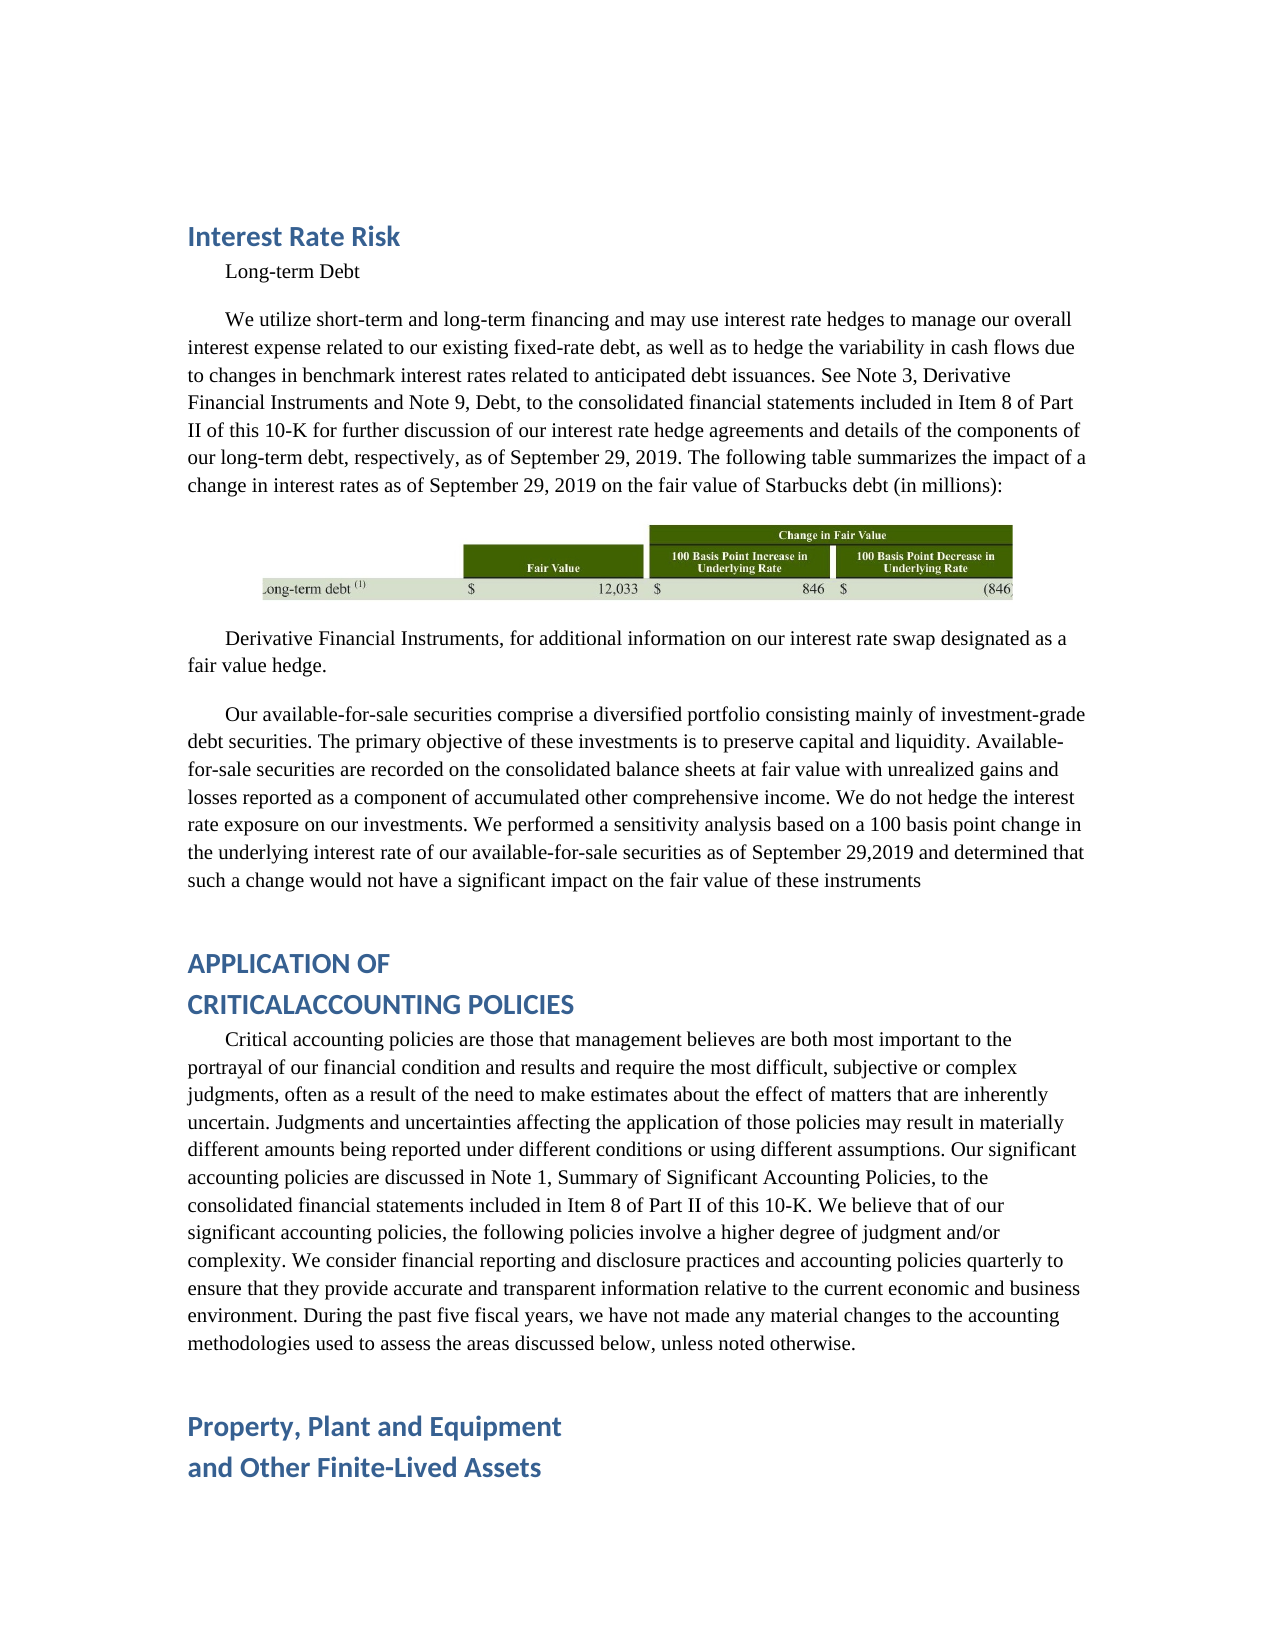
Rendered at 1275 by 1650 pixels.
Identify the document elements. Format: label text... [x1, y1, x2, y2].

text Our available-for-sale securities comprise a diversified portfolio consisting mainly of investment-grade debt securities. The primary objective of these investments is to preserve capital and liquidity. Available-for-sale securities are recorded on the consolidated balance sheets at fair value with unrealized gains and losses reported as a component of accumulated other comprehensive income. We do not hedge the interest rate exposure on our investments. We performed a sensitivity analysis based on a 100 basis point change in the underlying interest rate of our available-for-sale securities as of September 29,2019 and determined that such a change would not have a significant impact on the fair value of these instruments [187, 702, 1087, 892]
text Long-term Debt [187, 259, 600, 283]
subtitle Interest Rate Risk [187, 218, 600, 253]
text Derivative Financial Instruments, for additional information on our interest rate swap designated as a fair value hedge. [187, 626, 1087, 677]
text We utilize short-term and long-term financing and may use interest rate hedges to manage our overall interest expense related to our existing fixed-rate debt, as well as to hedge the variability in cash flows due to changes in benchmark interest rates related to anticipated debt issuances. See Note 3, Derivative Financial Instruments and Note 9, Debt, to the consolidated financial statements included in Item 8 of Part II of this 10-K for further discussion of our interest rate hedge agreements and details of the components of our long-term debt, respectively, as of September 29, 2019. The following table summarizes the impact of a change in interest rates as of September 29, 2019 on the fair value of Starbucks debt (in millions): [187, 307, 1087, 497]
subtitle APPLICATION OF CRITICALACCOUNTING POLICIES [187, 945, 600, 1022]
text Critical accounting policies are those that management believes are both most important to the portrayal of our financial condition and results and require the most difficult, subjective or complex judgments, often as a result of the need to make estimates about the effect of matters that are inherently uncertain. Judgments and uncertainties affecting the application of those policies may result in materially different amounts being reported under different conditions or using different assumptions. Our significant accounting policies are discussed in Note 1, Summary of Significant Accounting Policies, to the consolidated financial statements included in Item 8 of Part II of this 10-K. We believe that of our significant accounting policies, the following policies involve a higher degree of judgment and/or complexity. We consider financial reporting and disclosure practices and accounting policies quarterly to ensure that they provide accurate and transparent information relative to the current economic and business environment. During the past five fiscal years, we have not made any material changes to the accounting methodologies used to assess the areas discussed below, unless noted otherwise. [187, 1027, 1087, 1355]
picture [262, 521, 1013, 603]
subtitle Property, Plant and Equipment and Other Finite-Lived Assets [187, 1408, 600, 1485]
